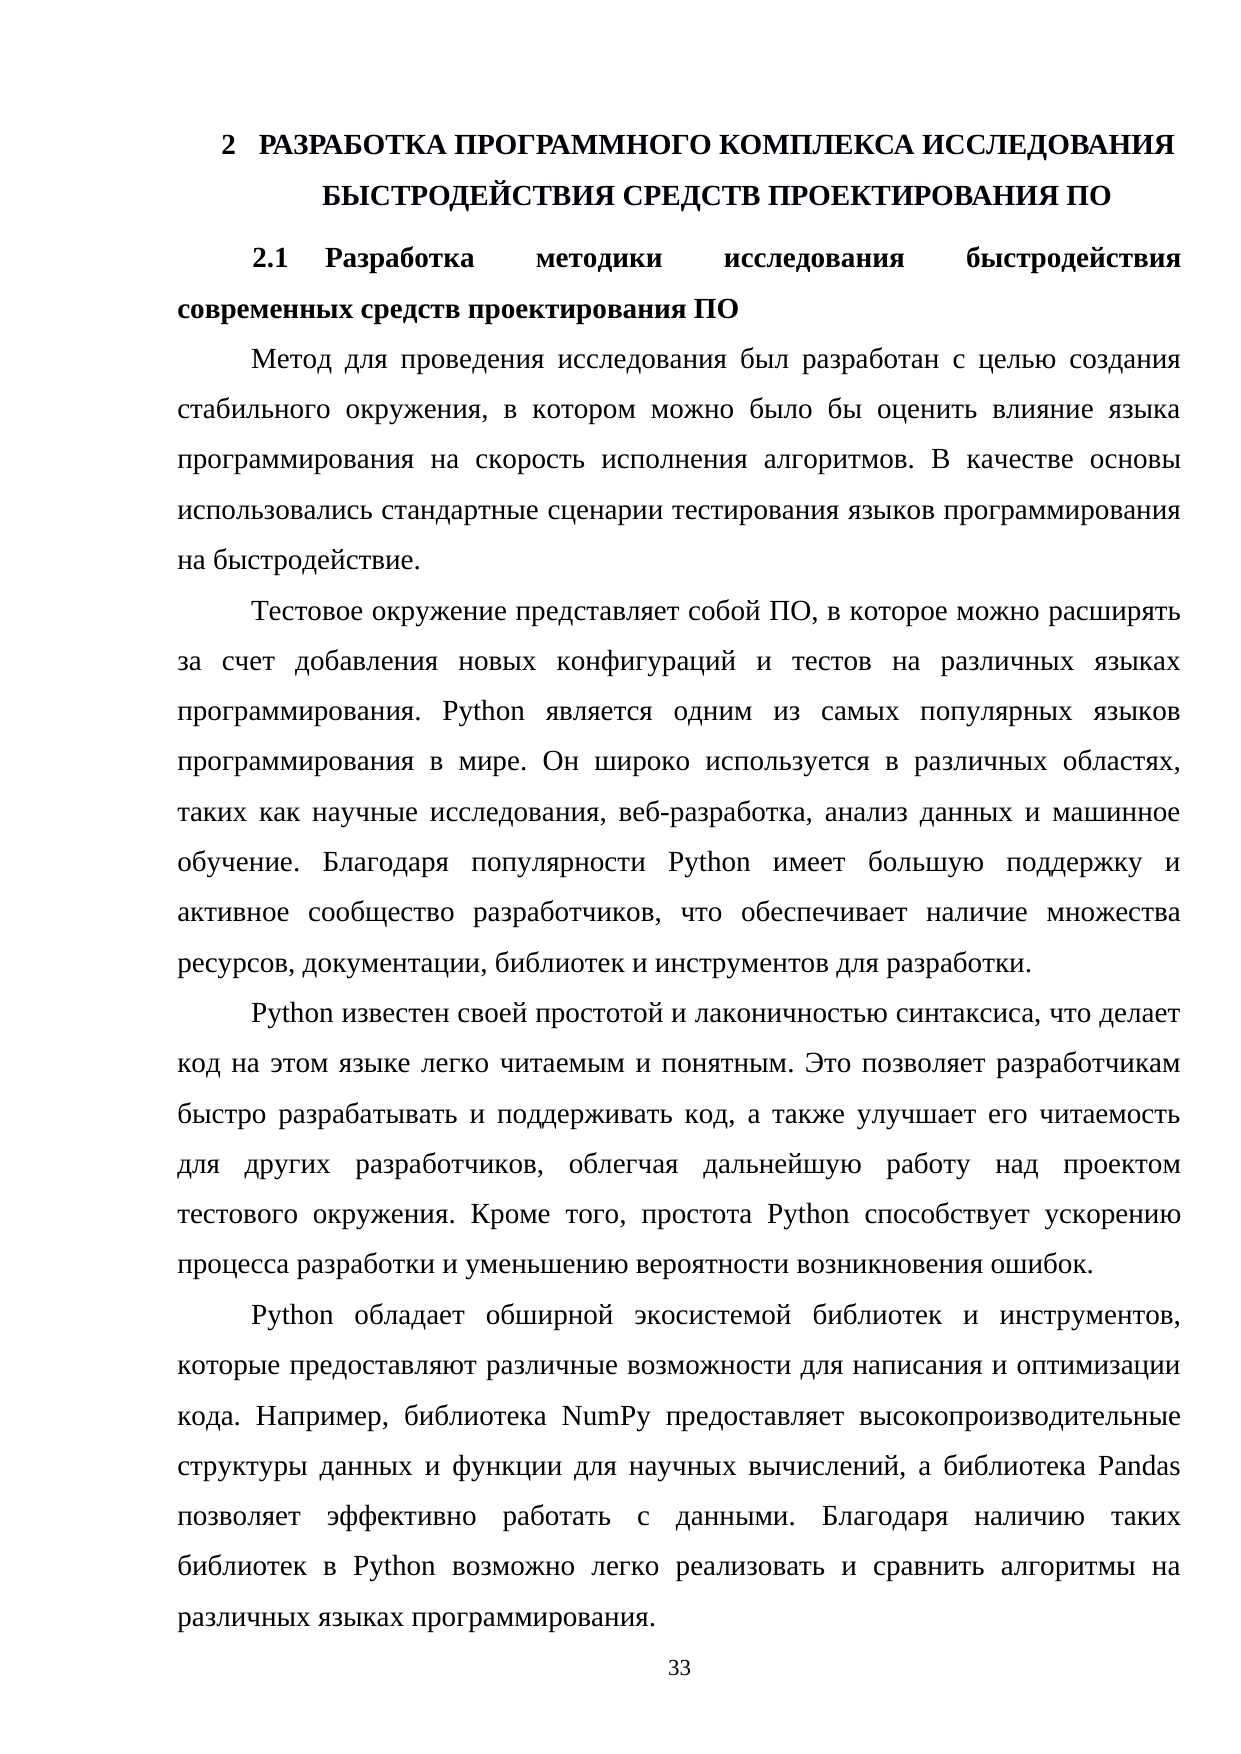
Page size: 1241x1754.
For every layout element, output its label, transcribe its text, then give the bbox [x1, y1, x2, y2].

text Python известен своей простотой и лаконичностью синтаксиса, что делает код на этом языке легко читаемым и понятным. Это позволяет разработчикам быстро разрабатывать и поддерживать код, а также улучшает его читаемость для других разработчиков, облегчая дальнейшую работу над проектом тестового окружения. Кроме того, простота Python способствует ускорению процесса разработки и уменьшению вероятности возникновения ошибок. [177, 995, 1182, 1280]
text Тестовое окружение представляет собой ПО, в которое можно расширять за счет добавления новых конфигураций и тестов на различных языках программирования. Python является одним из самых популярных языков программирования в мире. Он широко используется в различных областях, таких как научные исследования, веб-разработка, анализ данных и машинное обучение. Благодаря популярности Python имеет большую поддержку и активное сообщество разработчиков, что обеспечивает наличие множества ресурсов, документации, библиотек и инструментов для разработки. [177, 593, 1182, 978]
subtitle РАЗРАБОТКА ПРОГРАММНОГО КОМПЛЕКСА ИССЛЕДОВАНИЯ БЫСТРОДЕЙСТВИЯ СРЕДСТВ ПРОЕКТИРОВАНИЯ ПО [214, 127, 1182, 211]
subtitle Разработка методики исследования быстродействия современных средств проектирования ПО [177, 240, 1182, 324]
text Python обладает обширной экосистемой библиотек и инструментов, которые предоставляют различные возможности для написания и оптимизации кода. Например, библиотека NumPy предоставляет высокопроизводительные структуры данных и функции для научных вычислений, а библиотека Pandas позволяет эффективно работать с данными. Благодаря наличию таких библиотек в Python возможно легко реализовать и сравнить алгоритмы на различных языках программирования. [177, 1297, 1182, 1632]
text Метод для проведения исследования был разработан с целью создания стабильного окружения, в котором можно было бы оценить влияние языка программирования на скорость исполнения алгоритмов. В качестве основы использовались стандартные сценарии тестирования языков программирования на быстродействие. [177, 341, 1182, 576]
